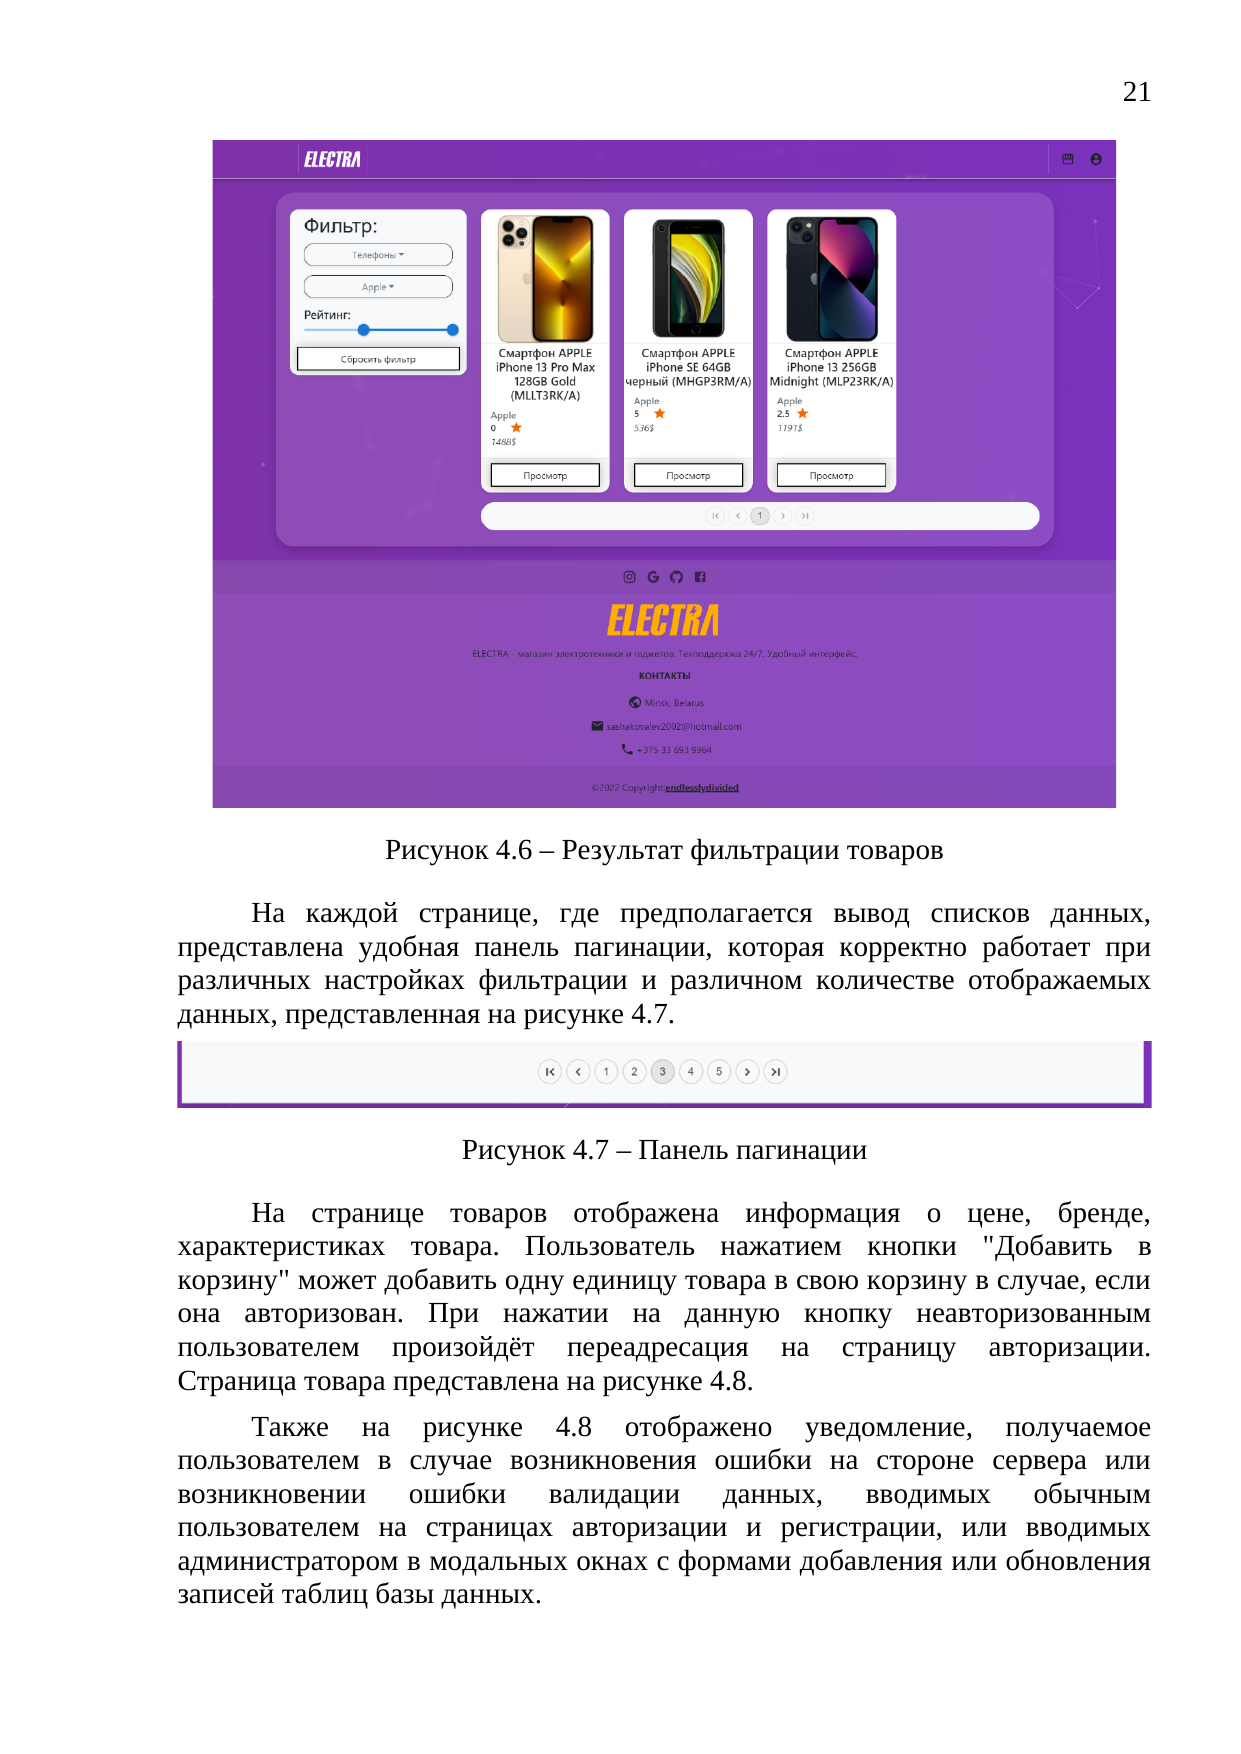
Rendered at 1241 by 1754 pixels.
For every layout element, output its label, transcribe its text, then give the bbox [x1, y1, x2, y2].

picture [212, 140, 1117, 808]
text На странице товаров отображена информация о цене, бренде, характеристиках товара. Пользователь нажатием кнопки "Добавить в корзину" может добавить одну единицу товара в свою корзину в случае, если она авторизован. При нажатии на данную кнопку неавторизованным пользователем произойдёт переадресация на страницу авторизации. Страница товара представлена на рисунке 4.8. [177, 1195, 1152, 1396]
text Рисунок 4.6 – Результат фильтрации товаров [177, 832, 1152, 866]
text Также на рисунке 4.8 отображено уведомление, получаемое пользователем в случае возникновения ошибки на стороне сервера или возникновении ошибки валидации данных, вводимых обычным пользователем на страницах авторизации и регистрации, или вводимых администратором в модальных окнах с формами добавления или обновления записей таблиц базы данных. [177, 1409, 1152, 1610]
text Рисунок 4.7 – Панель пагинации [177, 1132, 1152, 1166]
text На каждой странице, где предполагается вывод списков данных, представлена удобная панель пагинации, которая корректно работает при различных настройках фильтрации и различном количестве отображаемых данных, представленная на рисунке 4.7. [177, 895, 1152, 1029]
picture [177, 1041, 1152, 1108]
